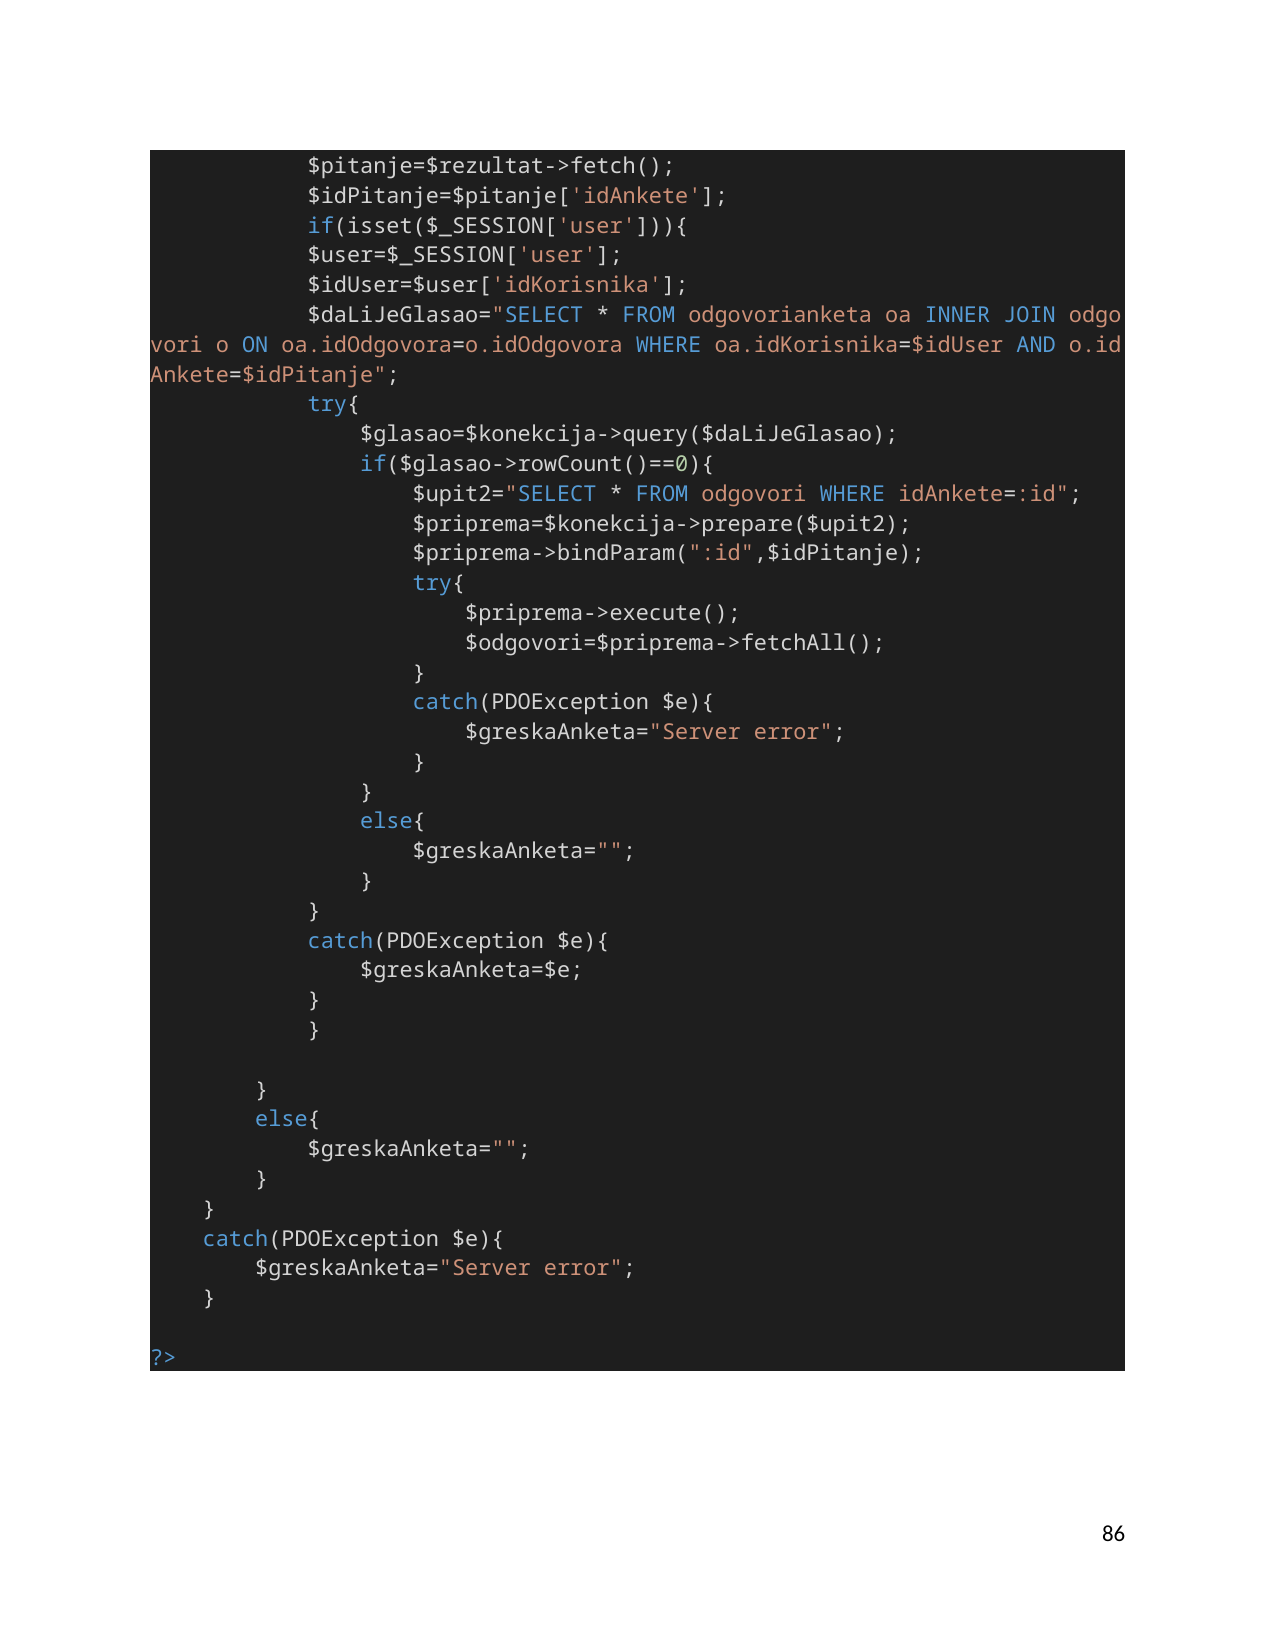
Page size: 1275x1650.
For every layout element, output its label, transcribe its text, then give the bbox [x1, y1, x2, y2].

text catch(PDOException $e){ [150, 924, 1125, 954]
text $priprema=$konekcija->prepare($upit2); [150, 507, 1125, 537]
text try{ [150, 567, 1125, 597]
text } [150, 1163, 1125, 1193]
text $user=$_SESSION['user']; [150, 239, 1125, 269]
text catch(PDOException $e){ [150, 686, 1125, 716]
text $priprema->bindParam(":id",$idPitanje); [150, 537, 1125, 567]
text $idPitanje=$pitanje['idAnkete']; [150, 180, 1125, 209]
text catch(PDOException $e){ [150, 1222, 1125, 1252]
text } [150, 776, 1125, 805]
text $greskaAnketa=""; [150, 1133, 1125, 1163]
text $idUser=$user['idKorisnika']; [150, 269, 1125, 299]
text } [150, 1073, 1125, 1103]
text else{ [150, 1103, 1125, 1133]
text $daLiJeGlasao="SELECT * FROM odgovorianketa oa INNER JOIN odgovori o ON oa.idOdgovora=o.idOdgovora WHERE oa.idKorisnika=$idUser AND o.idAnkete=$idPitanje"; [150, 299, 1125, 388]
text $upit2="SELECT * FROM odgovori WHERE idAnkete=:id"; [150, 478, 1125, 507]
text } [150, 1282, 1125, 1312]
text } [150, 656, 1125, 686]
text } [150, 895, 1125, 924]
text $glasao=$konekcija->query($daLiJeGlasao); [150, 418, 1125, 448]
text } [150, 1014, 1125, 1044]
text $priprema->execute(); [150, 597, 1125, 627]
text $pitanje=$rezultat->fetch(); [150, 150, 1125, 180]
text try{ [150, 388, 1125, 418]
text } [150, 1193, 1125, 1222]
text $odgovori=$priprema->fetchAll(); [150, 627, 1125, 656]
text } [150, 984, 1125, 1014]
text if($glasao->rowCount()==0){ [150, 448, 1125, 478]
text $greskaAnketa="Server error"; [150, 716, 1125, 746]
text } [150, 746, 1125, 776]
text $greskaAnketa="Server error"; [150, 1252, 1125, 1282]
text } [150, 865, 1125, 895]
text ?> [150, 1342, 1125, 1371]
text $greskaAnketa=$e; [150, 954, 1125, 984]
text else{ [150, 805, 1125, 835]
text if(isset($_SESSION['user'])){ [150, 209, 1125, 239]
text $greskaAnketa=""; [150, 835, 1125, 865]
